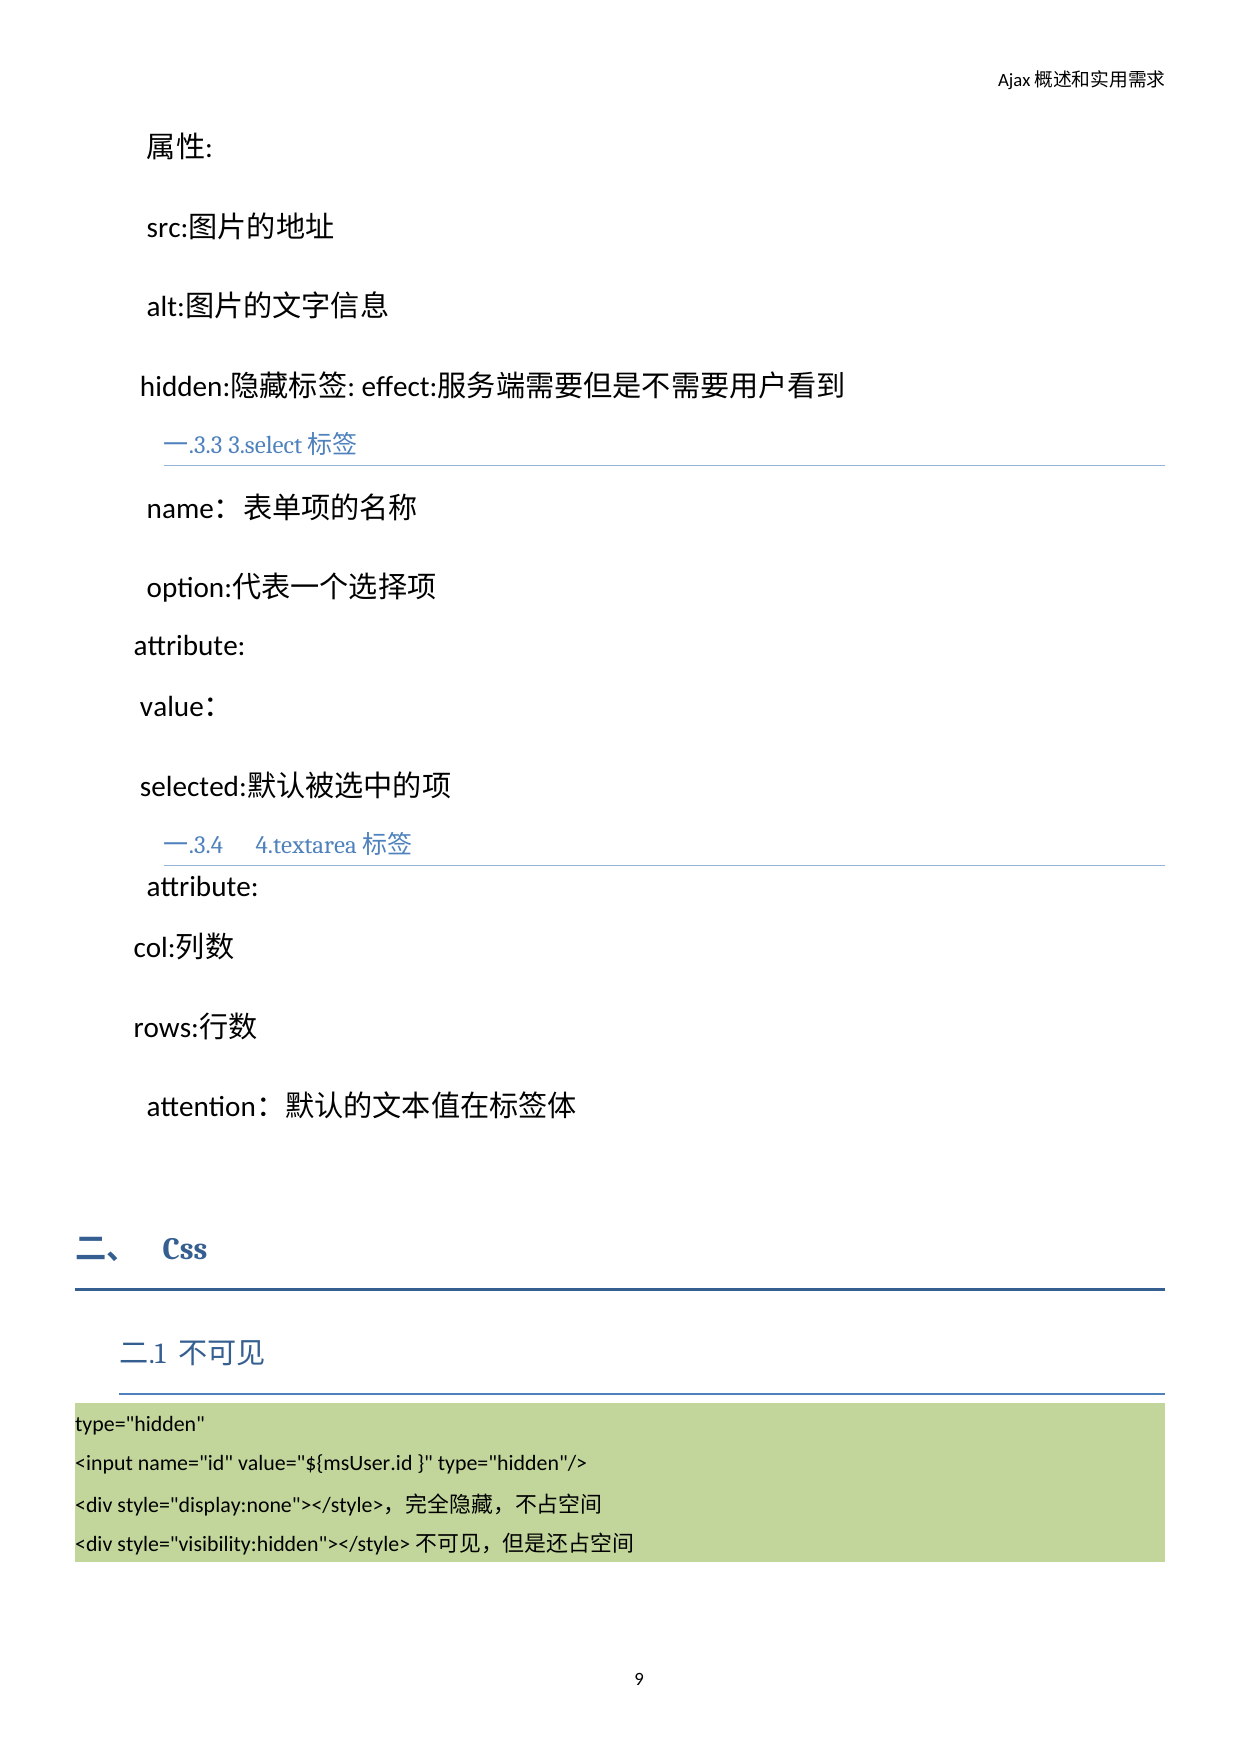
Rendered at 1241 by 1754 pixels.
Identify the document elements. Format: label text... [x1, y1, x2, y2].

subtitle 3.select标签 [164, 423, 1165, 465]
text attribute: [75, 866, 1165, 906]
text hidden:隐藏标签: effect:服务端需要但是不需要用户看到 [75, 344, 1165, 423]
text <div style="visibility:hidden"></style> 不可见，但是还占空间 [75, 1522, 1165, 1562]
text <input name="id" value="${msUser.id }" type="hidden"/> [75, 1443, 1165, 1483]
text type="hidden" [75, 1403, 1165, 1443]
text <div style="display:none"></style>，完全隐藏，不占空间 [75, 1483, 1165, 1522]
text 属性: [75, 106, 1165, 185]
text rows:行数 [75, 985, 1165, 1064]
text alt:图片的文字信息 [75, 264, 1165, 344]
text option:代表一个选择项 [75, 545, 1165, 624]
text attention：默认的文本值在标签体 [75, 1064, 1165, 1144]
subtitle Css [75, 1206, 1165, 1288]
subtitle 不可见 [119, 1312, 1165, 1393]
text name：表单项的名称 [75, 466, 1165, 545]
text src:图片的地址 [75, 185, 1165, 264]
text value： [75, 664, 1165, 744]
text attribute: [75, 624, 1165, 664]
text col:列数 [75, 906, 1165, 985]
subtitle 4.textarea标签 [164, 823, 1165, 865]
text selected:默认被选中的项 [75, 744, 1165, 823]
